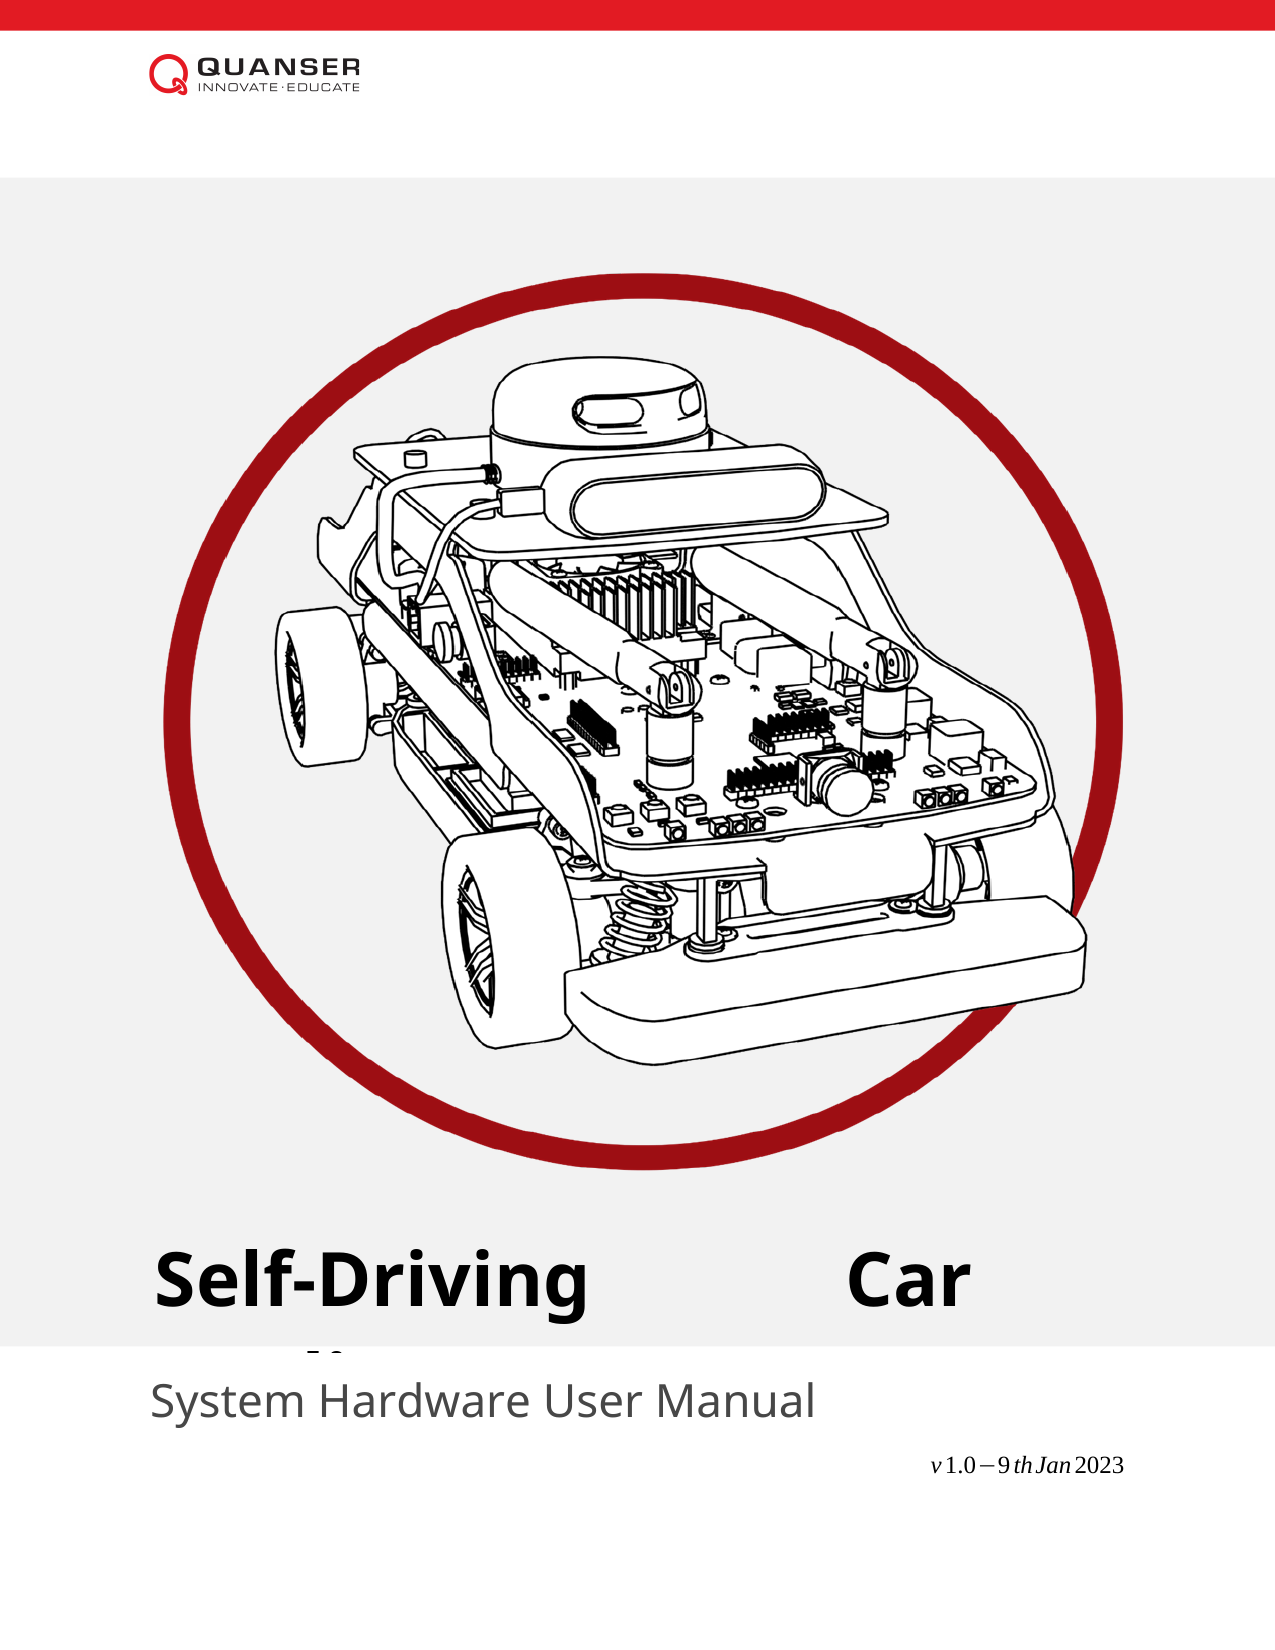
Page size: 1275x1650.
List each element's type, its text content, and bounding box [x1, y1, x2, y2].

text System Hardware User Manual [150, 1347, 1125, 1430]
picture [150, 256, 1144, 1185]
picture [149, 54, 360, 96]
